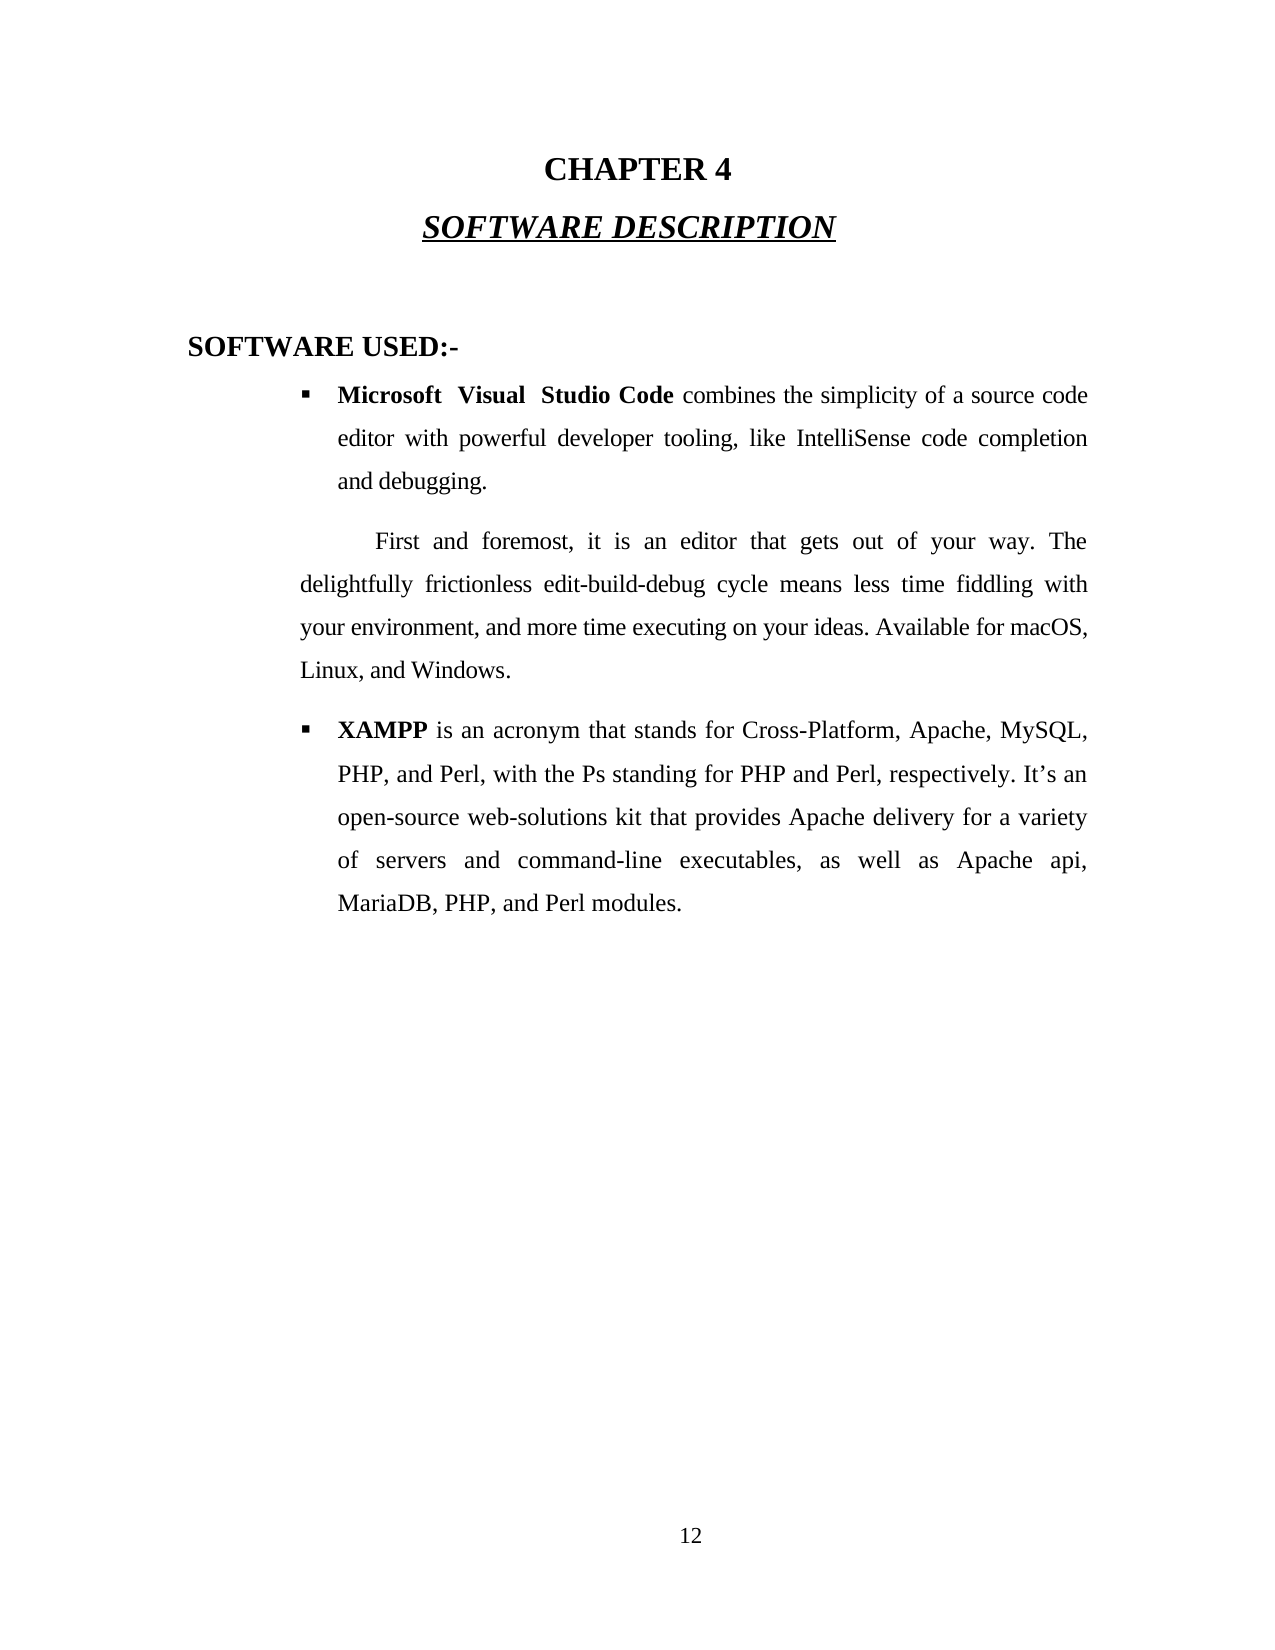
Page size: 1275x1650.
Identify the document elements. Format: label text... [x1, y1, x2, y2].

text First and foremost, it is an editor that gets out of your way. The delightfully frictionless edit-build-debug cycle means less time fiddling with your environment, and more time executing on your ideas. Available for macOS, Linux, and Windows. [300, 526, 1088, 684]
text SOFTWARE USED:- [187, 329, 1233, 363]
list Microsoft Visual Studio Code combines the simplicity of a source code editor with powerful developer tooling, like IntelliSense code completion and debugging. [300, 380, 1088, 495]
list XAMPP is an acronym that stands for Cross-Platform, Apache, MySQL, PHP, and Perl, with the Ps standing for PHP and Perl, respectively. It’s an open-source web-solutions kit that provides Apache delivery for a variety of servers and command-line executables, as well as Apache api, MariaDB, PHP, and Perl modules. [300, 716, 1088, 917]
text CHAPTER 4 SOFTWARE DESCRIPTION [422, 149, 855, 245]
